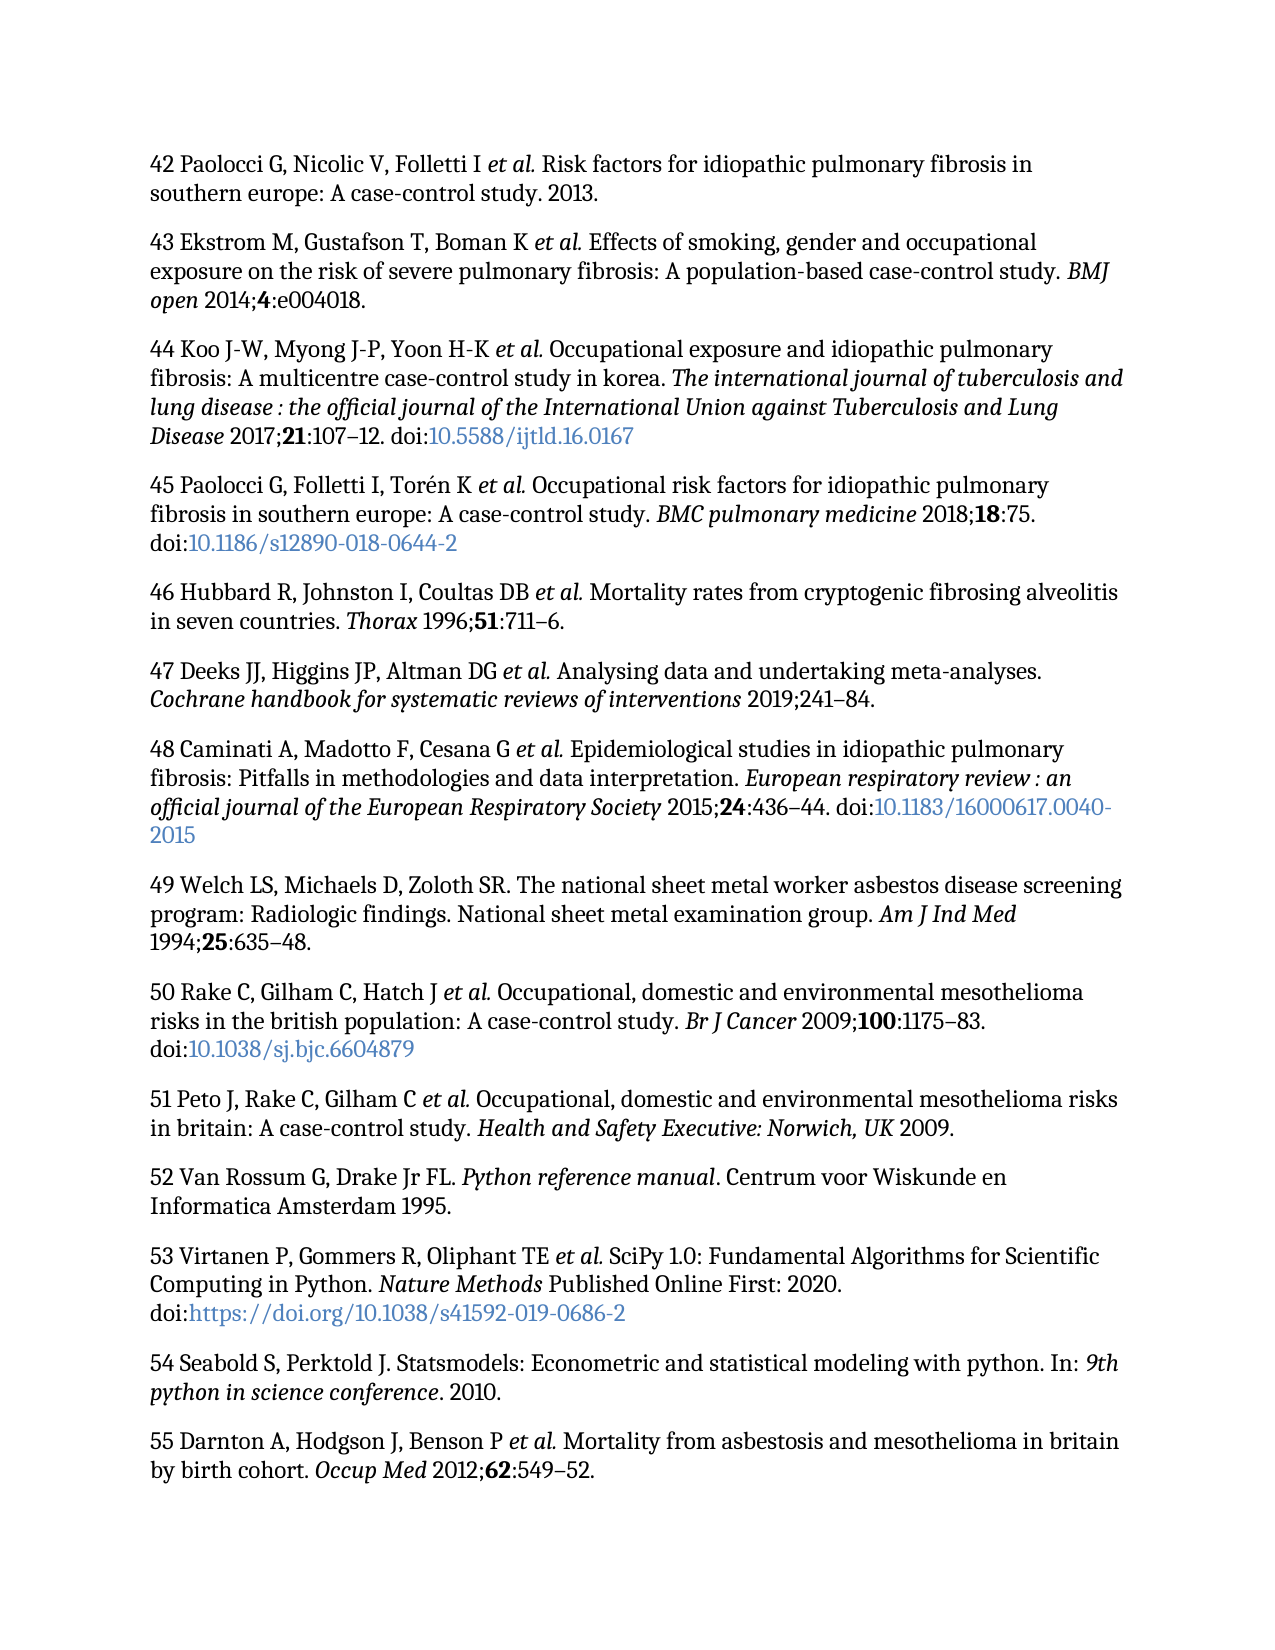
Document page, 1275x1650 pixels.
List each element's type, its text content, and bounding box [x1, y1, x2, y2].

text 42 Paolocci G, Nicolic V, Folletti I et al. Risk factors for idiopathic pulmonary fibrosis in southern europe: A case-control study. 2013. [150, 150, 1125, 207]
text 45 Paolocci G, Folletti I, Torén K et al. Occupational risk factors for idiopathic pulmonary fibrosis in southern europe: A case-control study. BMC pulmonary medicine 2018;18:75. doi:10.1186/s12890-018-0644-2 [150, 471, 1125, 557]
text 53 Virtanen P, Gommers R, Oliphant TE et al. SciPy 1.0: Fundamental Algorithms for Scientific Computing in Python. Nature Methods Published Online First: 2020. doi:https://doi.org/10.1038/s41592-019-0686-2 [150, 1242, 1125, 1328]
text 44 Koo J-W, Myong J-P, Yoon H-K et al. Occupational exposure and idiopathic pulmonary fibrosis: A multicentre case-control study in korea. The international journal of tuberculosis and lung disease : the official journal of the International Union against Tuberculosis and Lung Disease 2017;21:107–12. doi:10.5588/ijtld.16.0167 [150, 335, 1125, 450]
text 51 Peto J, Rake C, Gilham C et al. Occupational, domestic and environmental mesothelioma risks in britain: A case-control study. Health and Safety Executive: Norwich, UK 2009. [150, 1085, 1125, 1142]
text 47 Deeks JJ, Higgins JP, Altman DG et al. Analysing data and undertaking meta-analyses. Cochrane handbook for systematic reviews of interventions 2019;241–84. [150, 657, 1125, 714]
text 55 Darnton A, Hodgson J, Benson P et al. Mortality from asbestosis and mesothelioma in britain by birth cohort. Occup Med 2012;62:549–52. [150, 1427, 1125, 1484]
text 50 Rake C, Gilham C, Hatch J et al. Occupational, domestic and environmental mesothelioma risks in the british population: A case-control study. Br J Cancer 2009;100:1175–83. doi:10.1038/sj.bjc.6604879 [150, 978, 1125, 1064]
text 48 Caminati A, Madotto F, Cesana G et al. Epidemiological studies in idiopathic pulmonary fibrosis: Pitfalls in methodologies and data interpretation. European respiratory review : an official journal of the European Respiratory Society 2015;24:436–44. doi:10.1183/16000617.0040-2015 [150, 735, 1125, 850]
text 52 Van Rossum G, Drake Jr FL. Python reference manual. Centrum voor Wiskunde en Informatica Amsterdam 1995. [150, 1163, 1125, 1221]
text 43 Ekstrom M, Gustafson T, Boman K et al. Effects of smoking, gender and occupational exposure on the risk of severe pulmonary fibrosis: A population-based case-control study. BMJ open 2014;4:e004018. [150, 228, 1125, 314]
text 54 Seabold S, Perktold J. Statsmodels: Econometric and statistical modeling with python. In: 9th python in science conference. 2010. [150, 1349, 1125, 1406]
text 46 Hubbard R, Johnston I, Coultas DB et al. Mortality rates from cryptogenic fibrosing alveolitis in seven countries. Thorax 1996;51:711–6. [150, 578, 1125, 636]
text 49 Welch LS, Michaels D, Zoloth SR. The national sheet metal worker asbestos disease screening program: Radiologic findings. National sheet metal examination group. Am J Ind Med 1994;25:635–48. [150, 871, 1125, 957]
